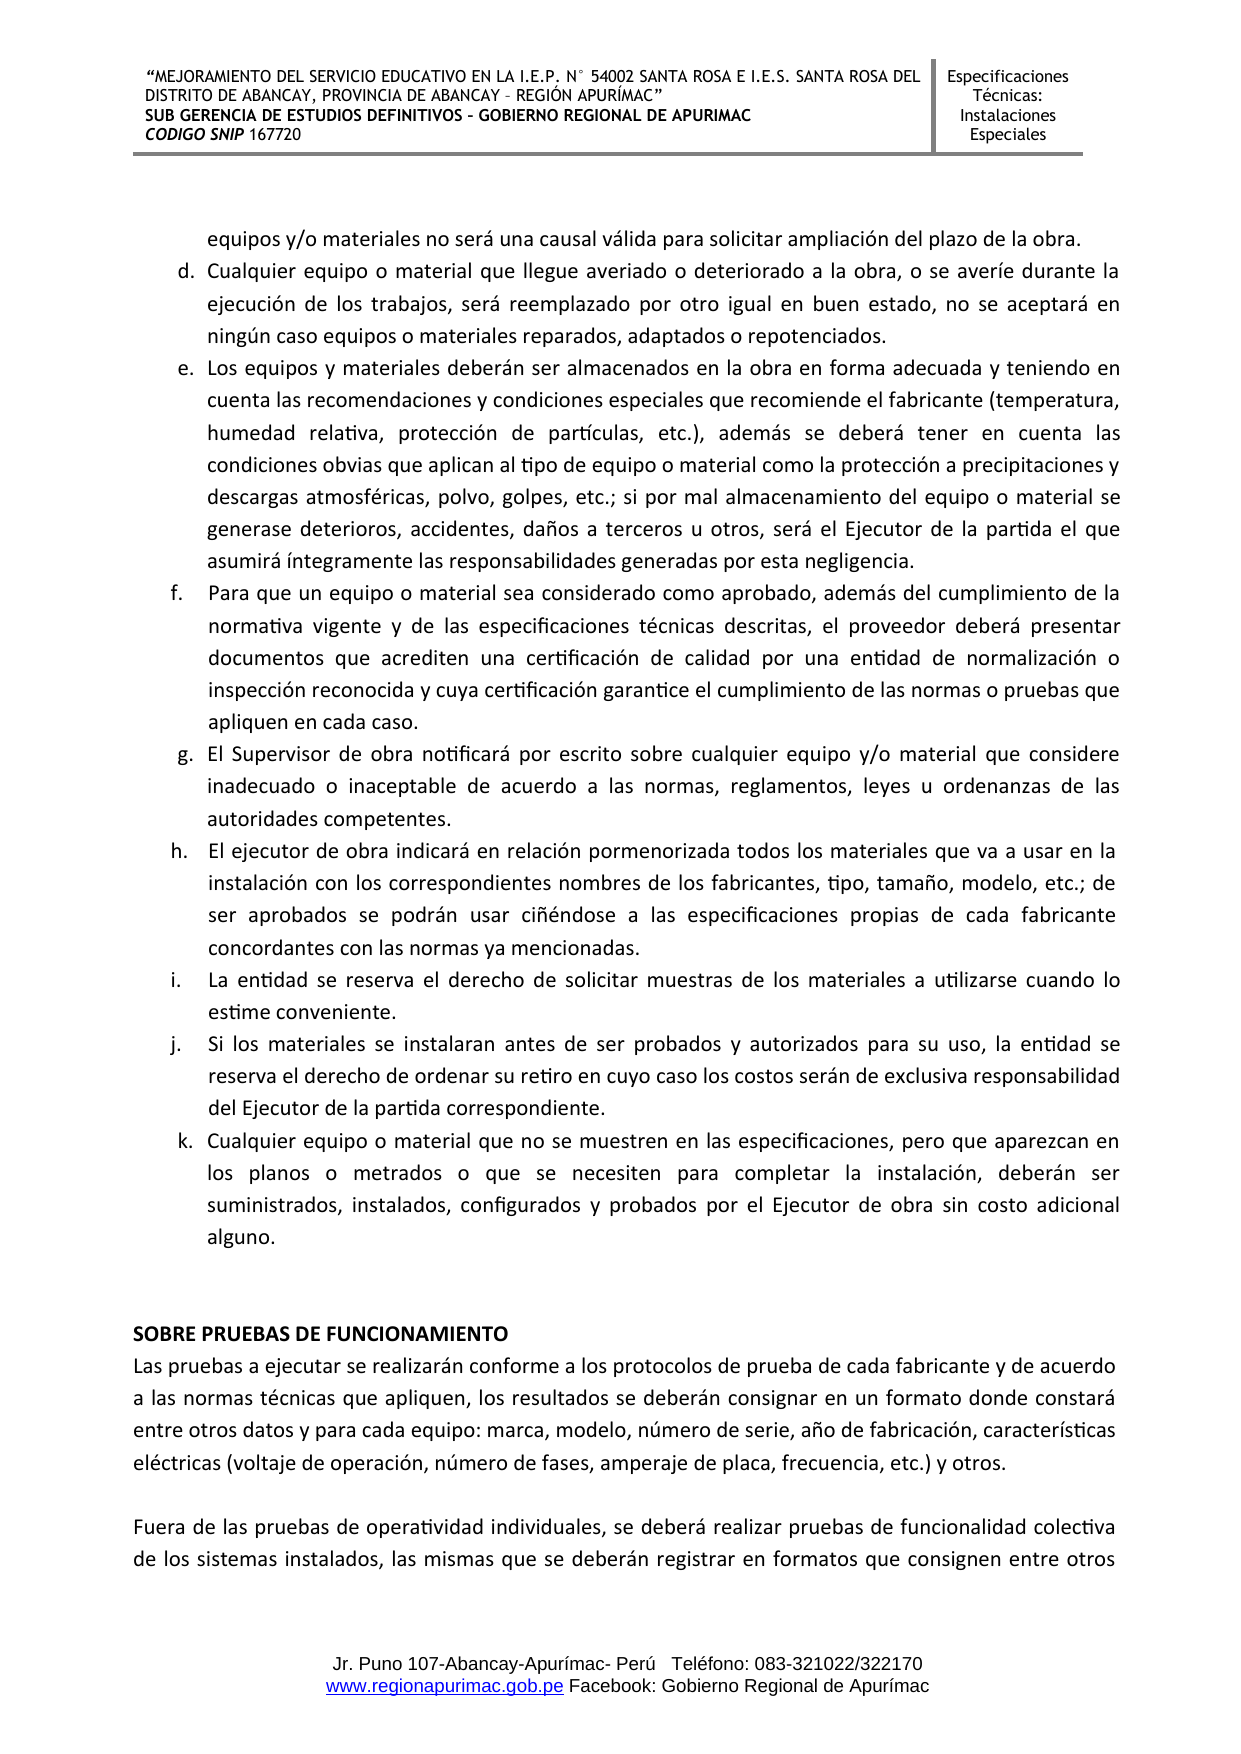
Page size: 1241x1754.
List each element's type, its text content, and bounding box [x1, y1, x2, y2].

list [177, 224, 1122, 252]
text Las pruebas a ejecutar se realizarán conforme a los protocolos de prueba de cada fabricante y de acuerdo a las normas técnicas que apliquen, los resultados se deberán consignar en un formato donde constará entre otros datos y para cada equipo: marca, modelo, número de serie, año de fabricación, características eléctricas (voltaje de operación, número de fases, amperaje de placa, frecuencia, etc.) y otros. [133, 1351, 1117, 1476]
list Si los materiales se instalaran antes de ser probados y autorizados para su uso, la entidad se reserva el derecho de ordenar su retiro en cuyo caso los costos serán de exclusiva responsabilidad del Ejecutor de la partida correspondiente. [170, 1029, 1122, 1122]
list Los equipos y materiales deberán ser almacenados en la obra en forma adecuada y teniendo en cuenta las recomendaciones y condiciones especiales que recomiende el fabricante (temperatura, humedad relativa, protección de partículas, etc.), además se deberá tener en cuenta las condiciones obvias que aplican al tipo de equipo o material como la protección a precipitaciones y descargas atmosféricas, polvo, golpes, etc.; si por mal almacenamiento del equipo o material se generase deterioros, accidentes, daños a terceros u otros, será el Ejecutor de la partida el que asumirá íntegramente las responsabilidades generadas por esta negligencia. [177, 353, 1122, 574]
list Para que un equipo o material sea considerado como aprobado, además del cumplimiento de la normativa vigente y de las especificaciones técnicas descritas, el proveedor deberá presentar documentos que acrediten una certificación de calidad por una entidad de normalización o inspección reconocida y cuya certificación garantice el cumplimiento de las normas o pruebas que apliquen en cada caso. [170, 578, 1122, 735]
list Cualquier equipo o material que llegue averiado o deteriorado a la obra, o se averíe durante la ejecución de los trabajos, será reemplazado por otro igual en buen estado, no se aceptará en ningún caso equipos o materiales reparados, adaptados o repotenciados. [177, 257, 1122, 349]
list La entidad se reserva el derecho de solicitar muestras de los materiales a utilizarse cuando lo estime conveniente. [170, 965, 1122, 1025]
list Cualquier equipo o material que no se muestren en las especificaciones, pero que aparezcan en los planos o metrados o que se necesiten para completar la instalación, deberán ser suministrados, instalados, configurados y probados por el Ejecutor de obra sin costo adicional alguno. [177, 1126, 1122, 1250]
text SOBRE PRUEBAS DE FUNCIONAMIENTO [133, 1319, 1122, 1347]
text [133, 1512, 1117, 1572]
list El ejecutor de obra indicará en relación pormenorizada todos los materiales que va a usar en la instalación con los correspondientes nombres de los fabricantes, tipo, tamaño, modelo, etc.; de ser aprobados se podrán usar ciñéndose a las especificaciones propias de cada fabricante concordantes con las normas ya mencionadas. [170, 836, 1117, 961]
list El Supervisor de obra notificará por escrito sobre cualquier equipo y/o material que considere inadecuado o inaceptable de acuerdo a las normas, reglamentos, leyes u ordenanzas de las autoridades competentes. [177, 739, 1122, 832]
